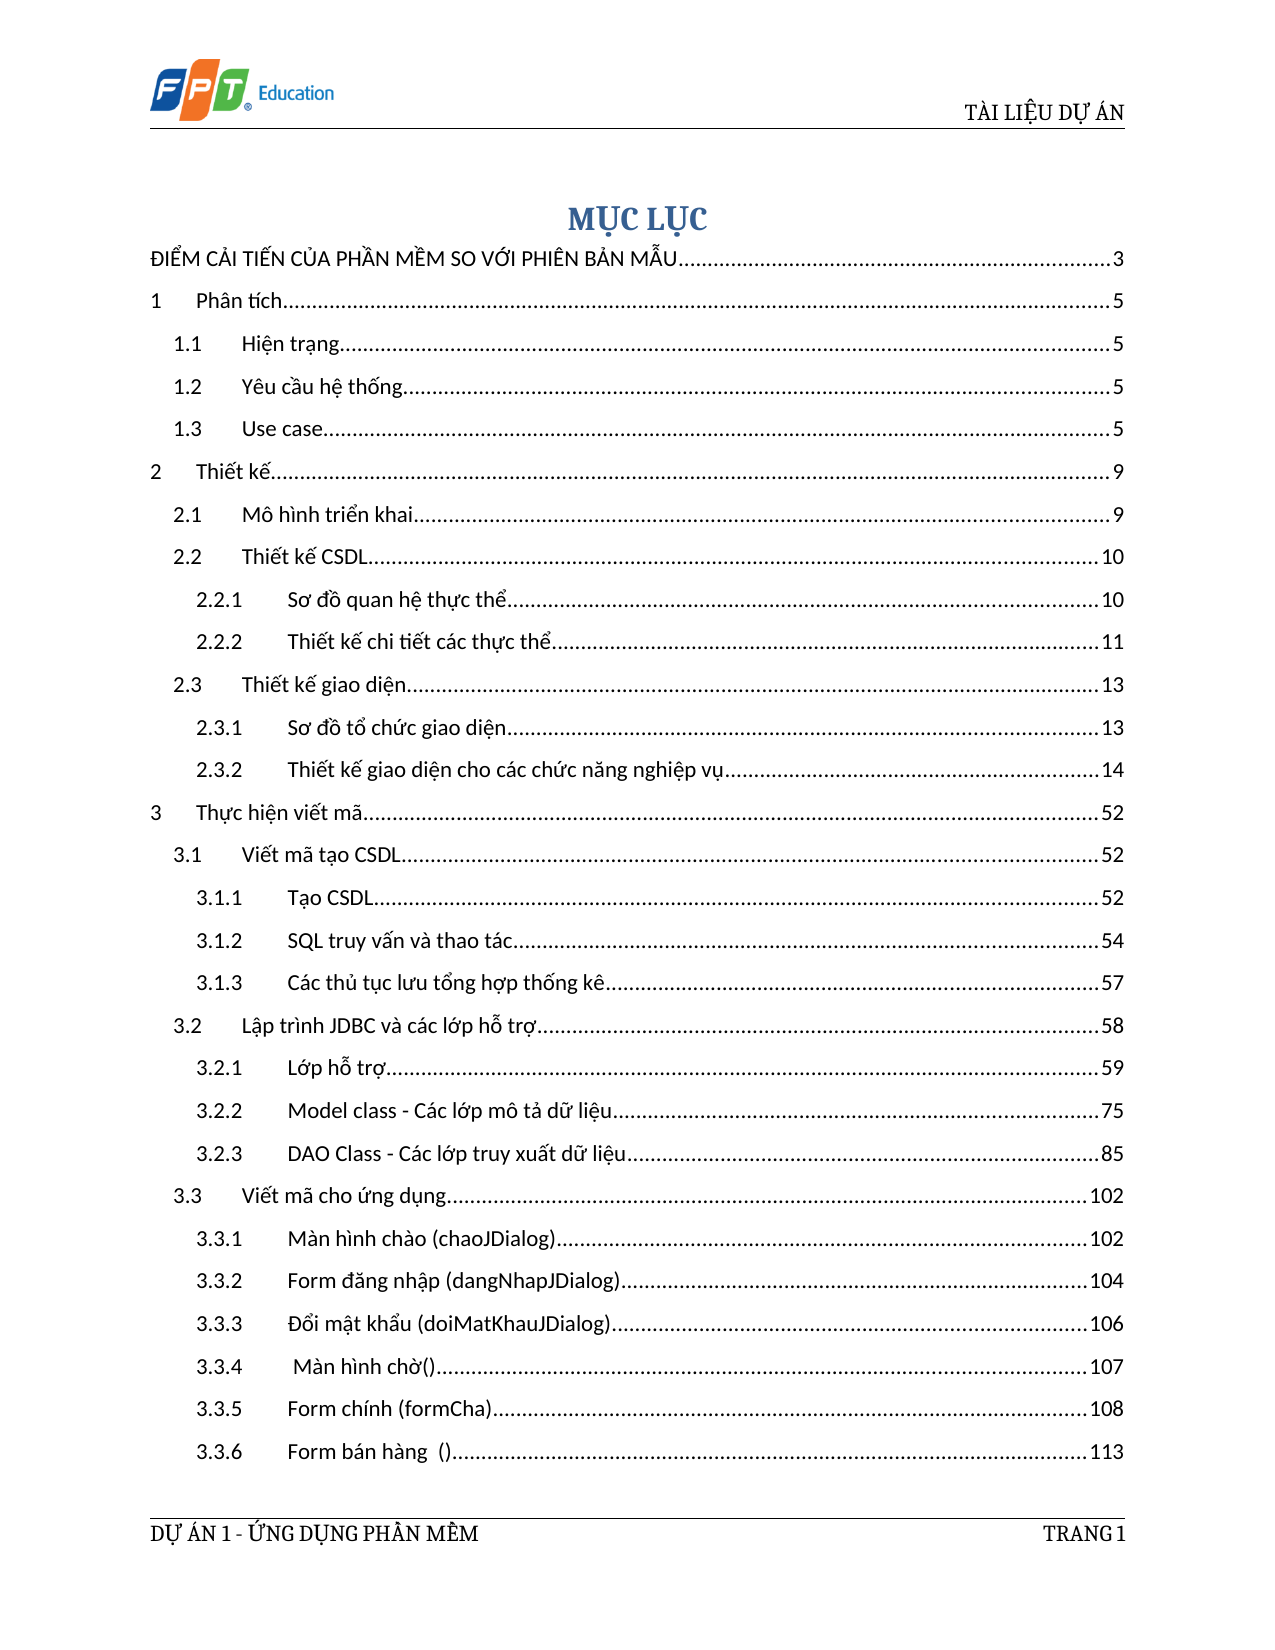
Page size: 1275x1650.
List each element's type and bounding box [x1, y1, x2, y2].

picture [150, 59, 336, 121]
